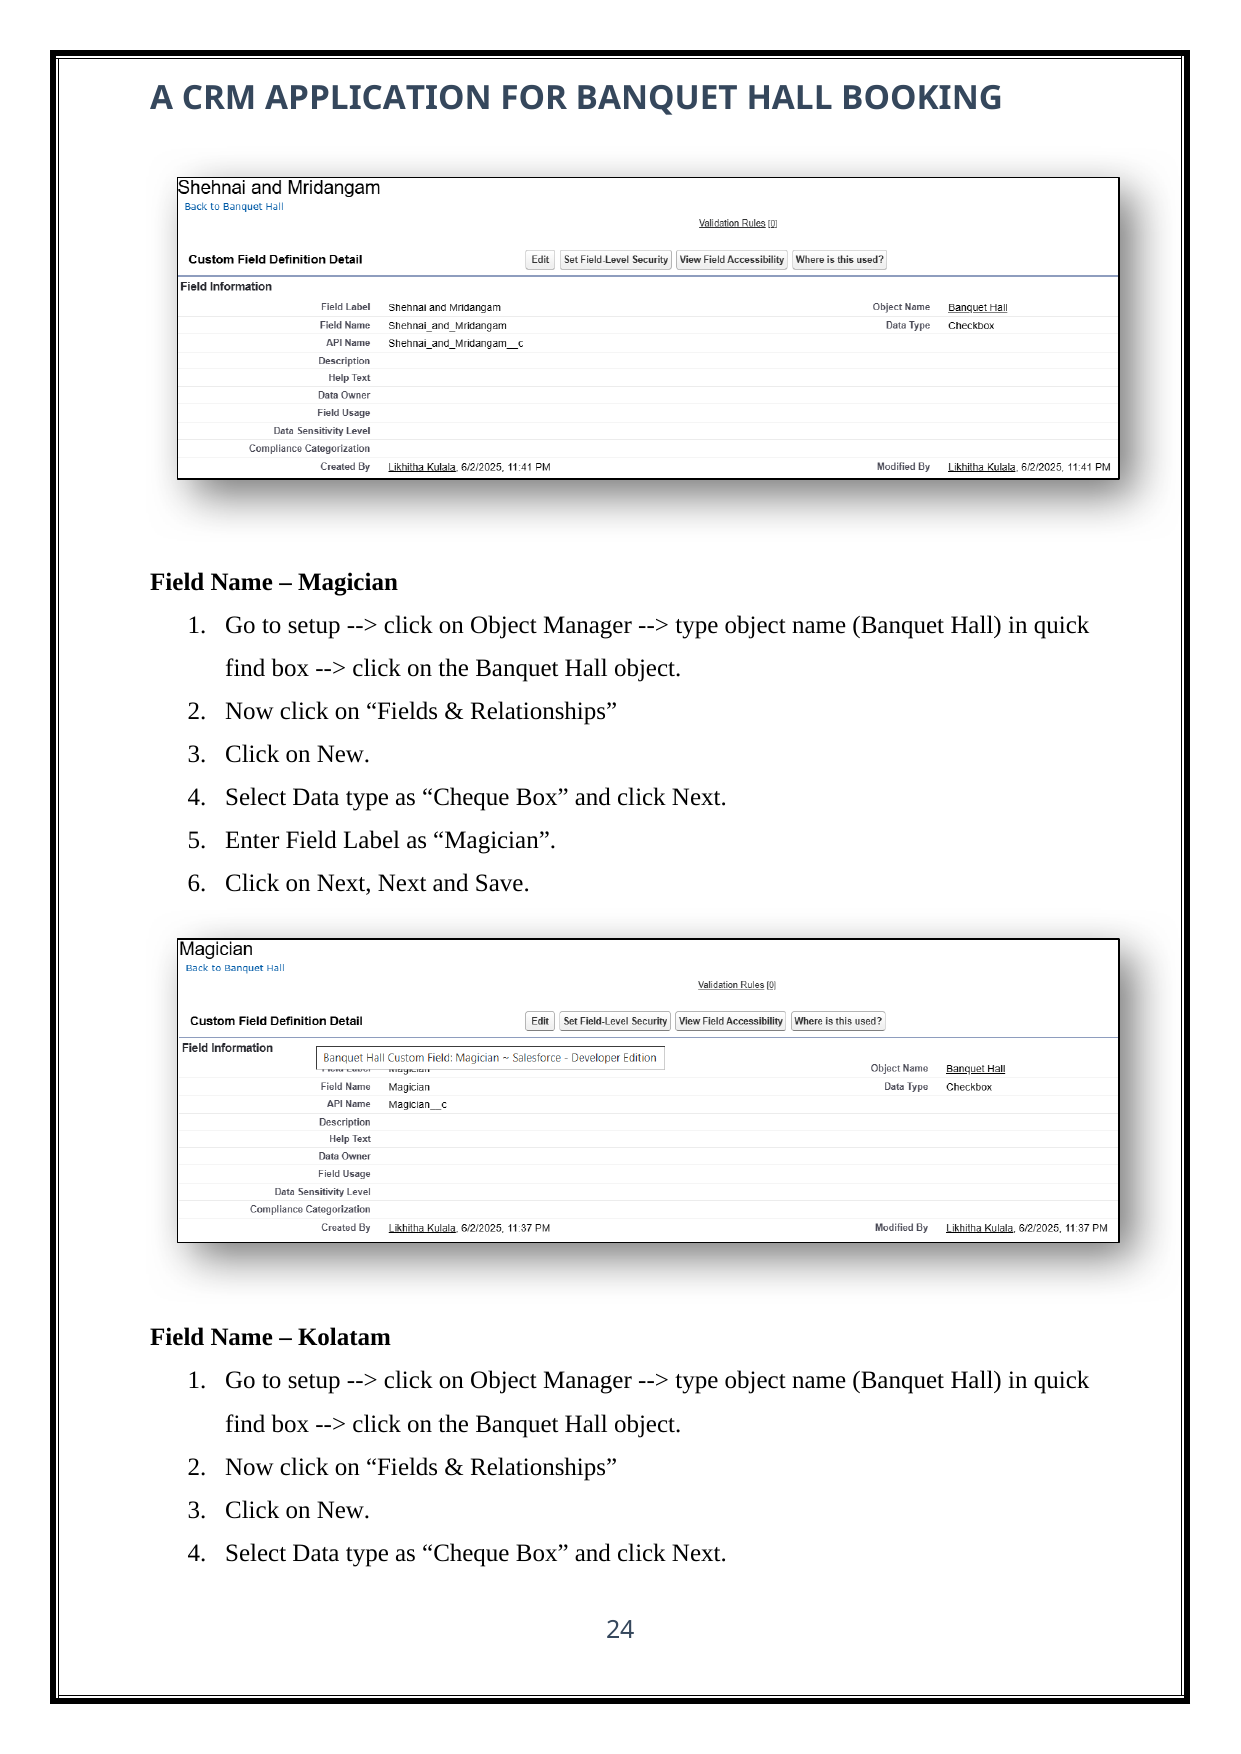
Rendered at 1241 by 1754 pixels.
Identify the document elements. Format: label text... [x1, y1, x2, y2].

list Enter Field Label as “Magician”. [187, 825, 1090, 854]
text Field Name – Kolatam [150, 1322, 1090, 1351]
list Now click on “Fields & Relationships” [187, 1452, 1090, 1481]
list Click on New. [187, 739, 1090, 768]
text Field Name – Magician [150, 567, 1090, 595]
picture [178, 940, 1118, 1242]
list Select Data type as “Cheque Box” and click Next. [187, 782, 1090, 811]
picture [178, 178, 1118, 478]
list Click on Next, Next and Save. [187, 868, 1090, 897]
list Click on New. [187, 1495, 1090, 1524]
list Go to setup --> click on Object Manager --> type object name (Banquet Hall) in quick find box --> click on the Banquet Hall object. [187, 610, 1090, 682]
list Now click on “Fields & Relationships” [187, 696, 1090, 725]
list Go to setup --> click on Object Manager --> type object name (Banquet Hall) in quick find box --> click on the Banquet Hall object. [187, 1366, 1090, 1437]
list Select Data type as “Cheque Box” and click Next. [187, 1538, 1090, 1567]
